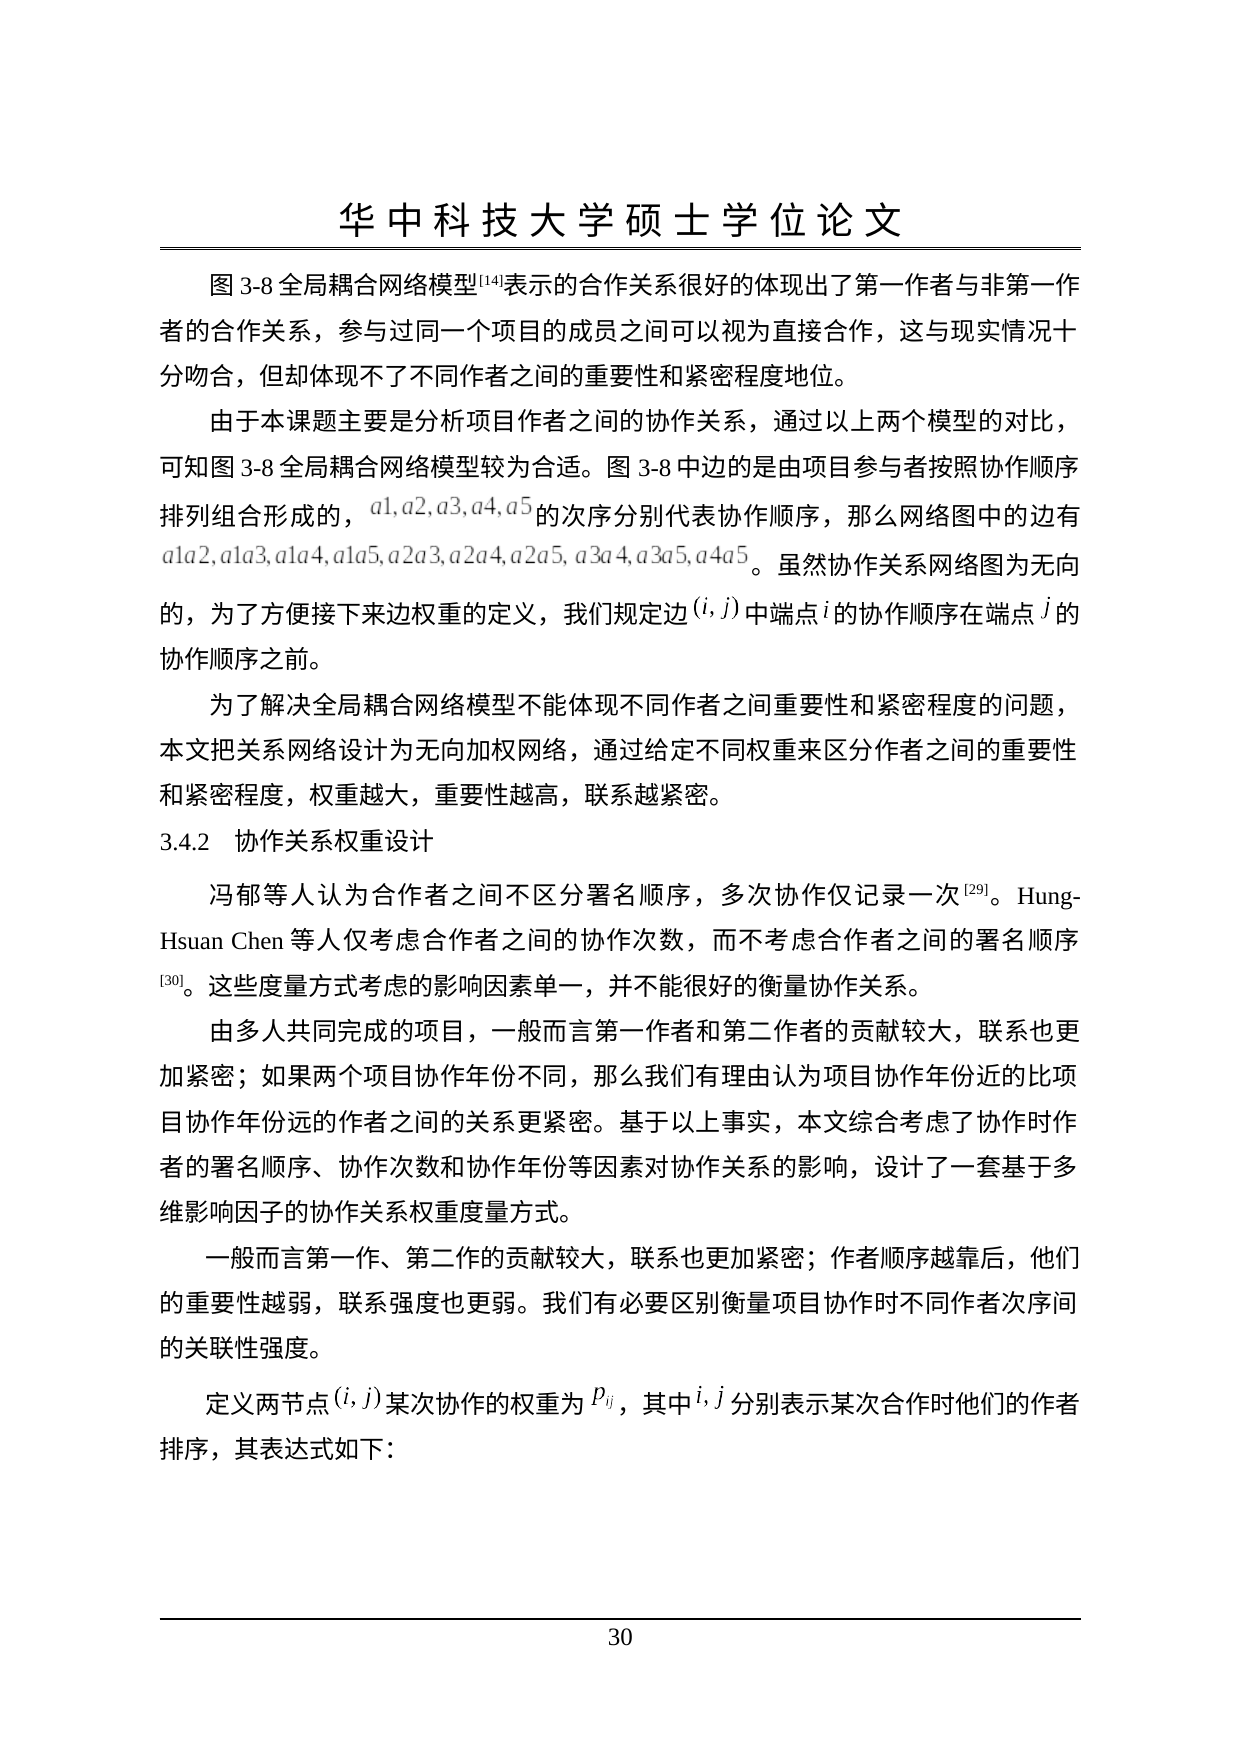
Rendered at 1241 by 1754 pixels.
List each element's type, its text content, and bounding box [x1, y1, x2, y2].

text 冯郁等人认为合作者之间不区分署名顺序，多次协作仅记录一次[29]。Hung-Hsuan Chen等人仅考虑合作者之间的协作次数，而不考虑合作者之间的署名顺序[30]。这些度量方式考虑的影响因素单一，并不能很好的衡量协作关系。 [159, 876, 1081, 1002]
text 图3-8全局耦合网络模型[14]表示的合作关系很好的体现出了第一作者与非第一作者的合作关系，参与过同一个项目的成员之间可以视为直接合作，这与现实情况十分吻合，但却体现不了不同作者之间的重要性和紧密程度地位。 [159, 266, 1081, 393]
text 定义两节点某次协作的权重为，其中分别表示某次合作时他们的作者排序，其表达式如下： [159, 1374, 1081, 1466]
text 由于本课题主要是分析项目作者之间的协作关系，通过以上两个模型的对比，可知图3-8全局耦合网络模型较为合适。图3-8中边的是由项目参与者按照协作顺序排列组合形成的，的次序分别代表协作顺序，那么网络图中的边有。虽然协作关系网络图为无向的，为了方便接下来边权重的定义，我们规定边中端点的协作顺序在端点的协作顺序之前。 [159, 402, 1081, 676]
text 由多人共同完成的项目，一般而言第一作者和第二作者的贡献较大，联系也更加紧密；如果两个项目协作年份不同，那么我们有理由认为项目协作年份近的比项目协作年份远的作者之间的关系更紧密。基于以上事实，本文综合考虑了协作时作者的署名顺序、协作次数和协作年份等因素对协作关系的影响，设计了一套基于多维影响因子的协作关系权重度量方式。 [159, 1011, 1081, 1229]
text 为了解决全局耦合网络模型不能体现不同作者之间重要性和紧密程度的问题，本文把关系网络设计为无向加权网络，通过给定不同权重来区分作者之间的重要性和紧密程度，权重越大，重要性越高，联系越紧密。 [159, 685, 1081, 812]
subtitle 协作关系权重设计 [159, 821, 1081, 857]
text 一般而言第一作、第二作的贡献较大，联系也更加紧密；作者顺序越靠后，他们的重要性越弱，联系强度也更弱。我们有必要区别衡量项目协作时不同作者次序间的关联性强度。 [159, 1238, 1081, 1365]
